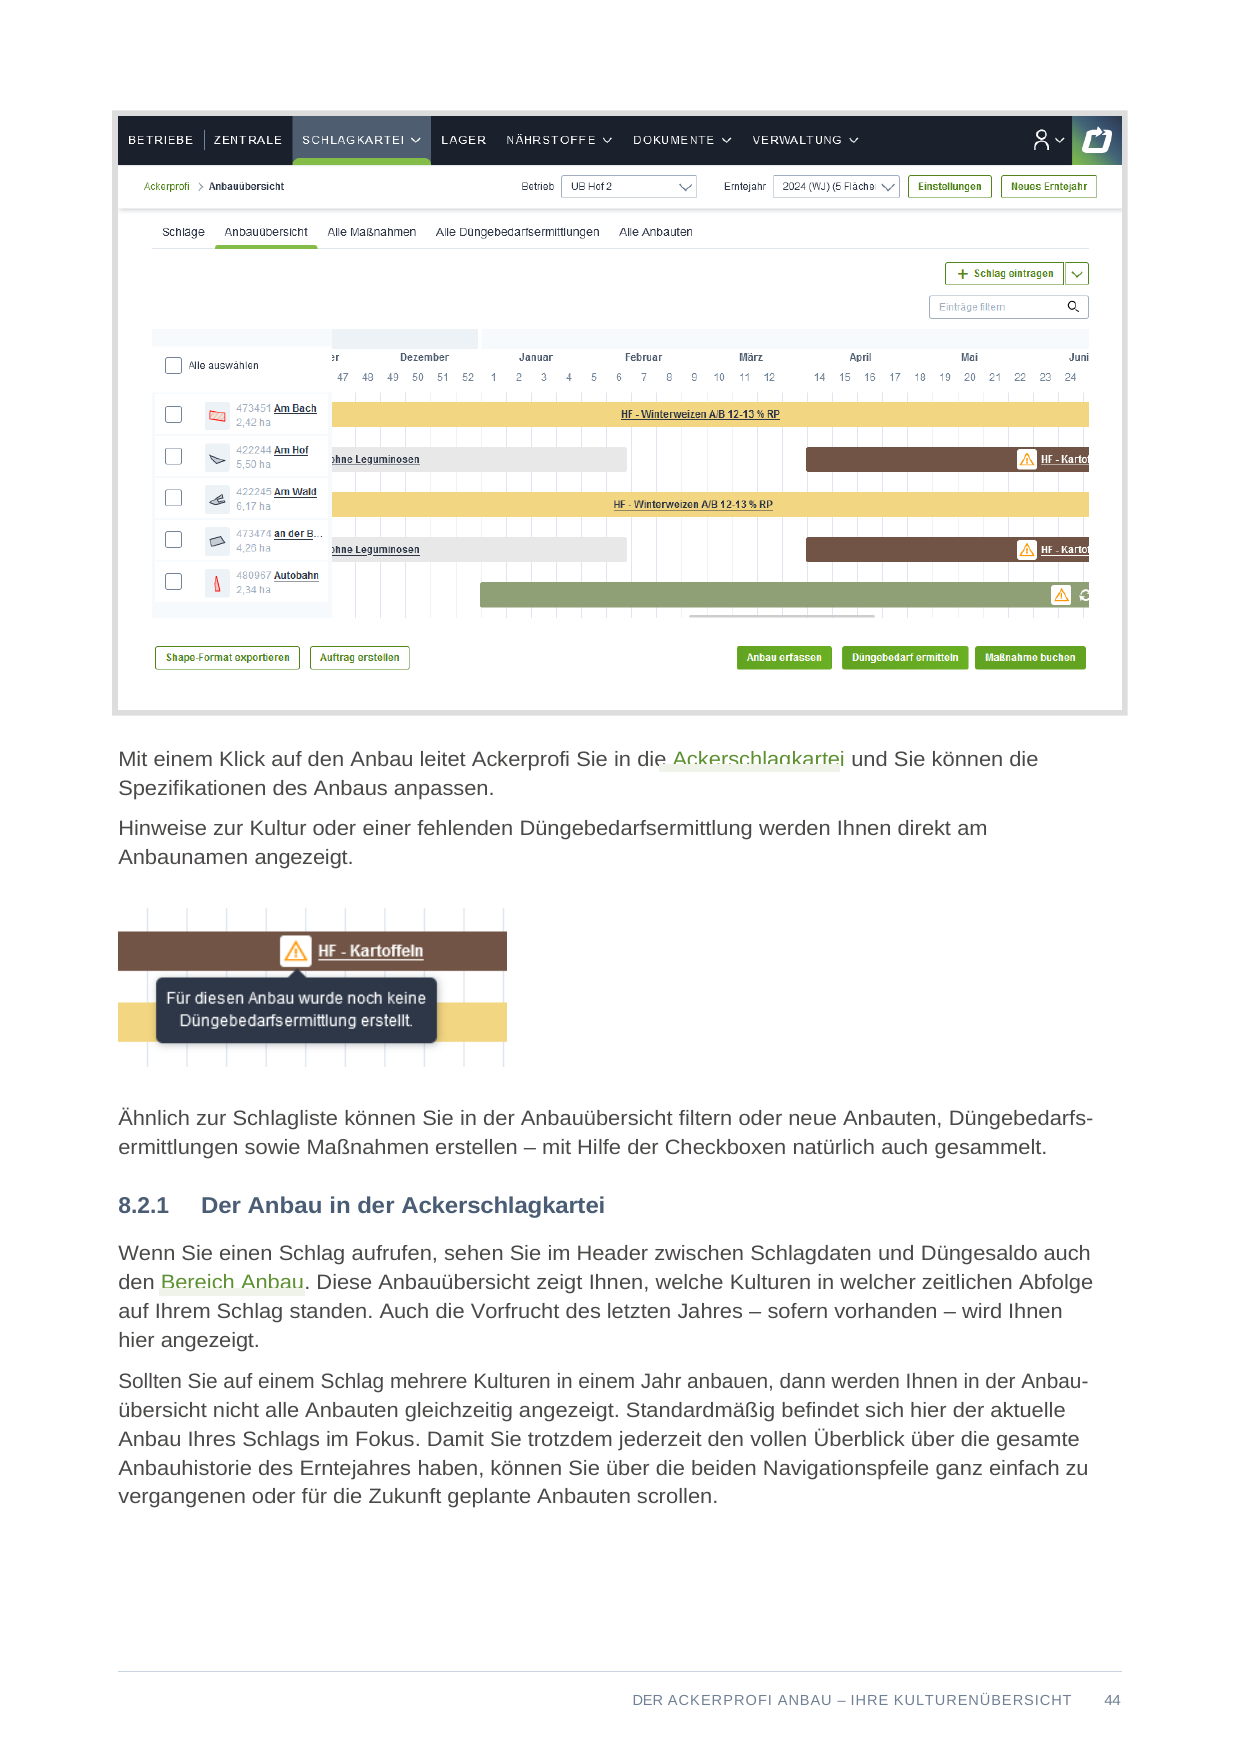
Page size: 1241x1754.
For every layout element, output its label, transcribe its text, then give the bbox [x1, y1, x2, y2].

picture [118, 908, 507, 1067]
subtitle Der Anbau in der Ackerschlagkartei [118, 1192, 1240, 1218]
text Sollten Sie auf einem Schlag mehrere Kulturen in einem Jahr anbauen, dann werden Ihnen in der Anbau- übersicht nicht alle Anbauten gleichzeitig angezeigt. Standardmäßig befindet sich hier der aktuelle Anbau Ihres Schlags im Fokus. Damit Sie trotzdem jederzeit den vollen Überblick über die gesamte Anbauhistorie des Erntejahres haben, können Sie über die beiden Navigationspfeile ganz einfach zu vergangenen oder für die Zukunft geplante Anbauten scrollen. [118, 1368, 1118, 1508]
text Hinweise zur Kultur oder einer fehlenden Düngebedarfsermittlung werden Ihnen direkt am Anbaunamen angezeigt. [118, 816, 1118, 869]
text Mit einem Klick auf den Anbau leitet Ackerprofi Sie in die Ackerschlagkartei und Sie können die Spezifikationen des Anbaus anpassen. [118, 747, 1118, 799]
text Ähnlich zur Schlagliste können Sie in der Anbauübersicht filtern oder neue Anbauten, Düngebedarfs- ermittlungen sowie Maßnahmen erstellen – mit Hilfe der Checkboxen natürlich auch gesammelt. [118, 1106, 1118, 1159]
picture [118, 116, 1122, 710]
text Wenn Sie einen Schlag aufrufen, sehen Sie im Header zwischen Schlagdaten und Düngesaldo auch den Bereich Anbau. Diese Anbauübersicht zeigt Ihnen, welche Kulturen in welcher zeitlichen Abfolge auf Ihrem Schlag standen. Auch die Vorfrucht des letzten Jahres – sofern vorhanden – wird Ihnen hier angezeigt. [118, 1241, 1097, 1352]
